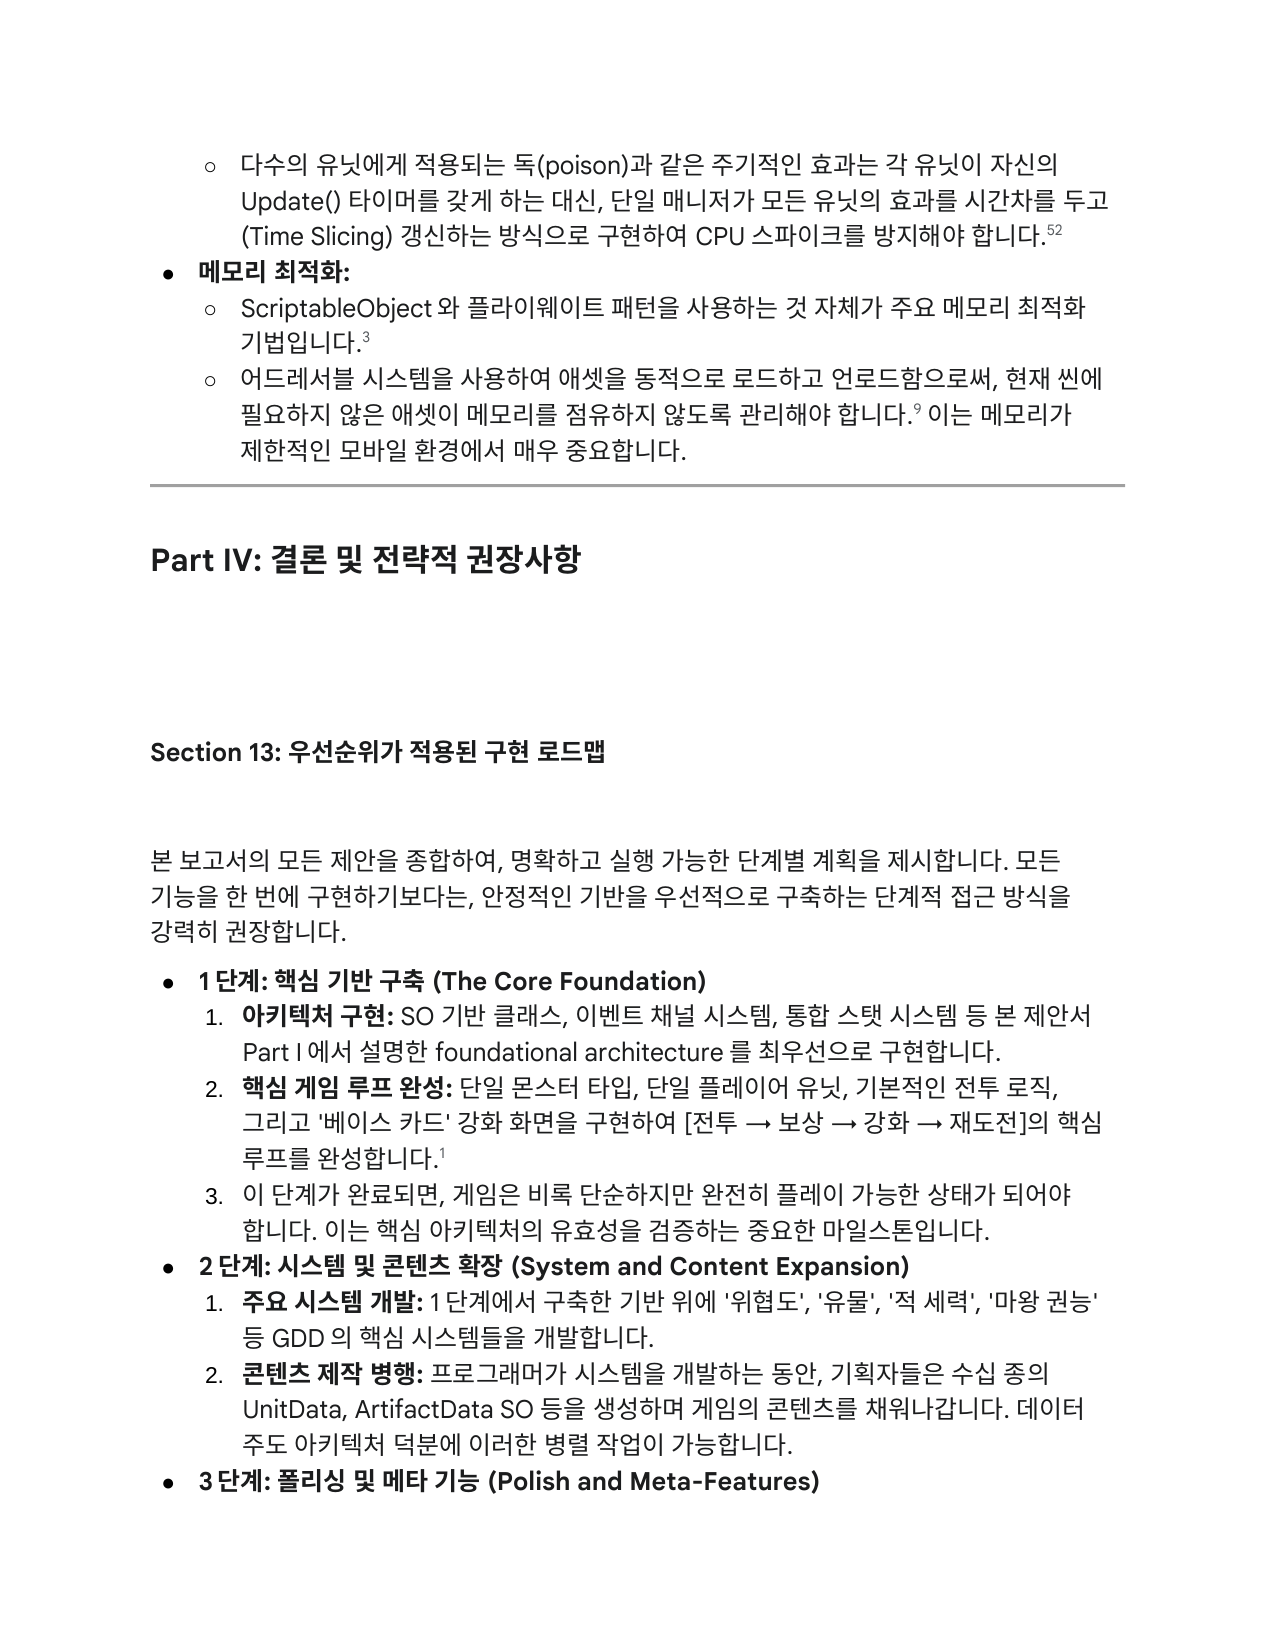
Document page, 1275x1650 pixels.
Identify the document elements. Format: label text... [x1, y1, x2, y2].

list 3단계: 폴리싱 및 메타 기능 (Polish and Meta-Features) [161, 1466, 1125, 1497]
list 아키텍처 구현: SO 기반 클래스, 이벤트 채널 시스템, 통합 스탯 시스템 등 본 제안서 Part I에서 설명한 foundational architecture를 최우선으로 구현합니다. [205, 1002, 1125, 1069]
list 1단계: 핵심 기반 구축 (The Core Foundation) [161, 966, 1125, 997]
text 본 보고서의 모든 제안을 종합하여, 명확하고 실행 가능한 단계별 계획을 제시합니다. 모든 기능을 한 번에 구현하기보다는, 안정적인 기반을 우선적으로 구축하는 단계적 접근 방식을 강력히 권장합니다. [150, 846, 1125, 949]
list 어드레서블 시스템을 사용하여 애셋을 동적으로 로드하고 언로드함으로써, 현재 씬에 필요하지 않은 애셋이 메모리를 점유하지 않도록 관리해야 합니다.9 이는 메모리가 제한적인 모바일 환경에서 매우 중요합니다. [203, 364, 1125, 467]
list ScriptableObject와 플라이웨이트 패턴을 사용하는 것 자체가 주요 메모리 최적화 기법입니다.3 [203, 293, 1125, 360]
list 핵심 게임 루프 완성: 단일 몬스터 타입, 단일 플레이어 유닛, 기본적인 전투 로직, 그리고 '베이스 카드' 강화 화면을 구현하여 [전투 → 보상 → 강화 → 재도전]의 핵심 루프를 완성합니다.1 [205, 1073, 1125, 1176]
list 콘텐츠 제작 병행: 프로그래머가 시스템을 개발하는 동안, 기획자들은 수십 종의 UnitData, ArtifactData SO 등을 생성하며 게임의 콘텐츠를 채워나갑니다. 데이터 주도 아키텍처 덕분에 이러한 병렬 작업이 가능합니다. [205, 1359, 1125, 1462]
list 메모리 최적화: [161, 257, 1125, 288]
list 다수의 유닛에게 적용되는 독(poison)과 같은 주기적인 효과는 각 유닛이 자신의 Update() 타이머를 갖게 하는 대신, 단일 매니저가 모든 유닛의 효과를 시간차를 두고(Time Slicing) 갱신하는 방식으로 구현하여 CPU 스파이크를 방지해야 합니다.52 [203, 150, 1125, 253]
list 2단계: 시스템 및 콘텐츠 확장 (System and Content Expansion) [161, 1252, 1125, 1283]
list 주요 시스템 개발: 1단계에서 구축한 기반 위에 '위협도', '유물', '적 세력', '마왕 권능' 등 GDD의 핵심 시스템들을 개발합니다. [205, 1287, 1125, 1354]
subtitle Section 13: 우선순위가 적용된 구현 로드맵 [150, 737, 1125, 768]
subtitle Part IV: 결론 및 전략적 권장사항 [150, 541, 1125, 580]
list 이 단계가 완료되면, 게임은 비록 단순하지만 완전히 플레이 가능한 상태가 되어야 합니다. 이는 핵심 아키텍처의 유효성을 검증하는 중요한 마일스톤입니다. [205, 1180, 1125, 1247]
